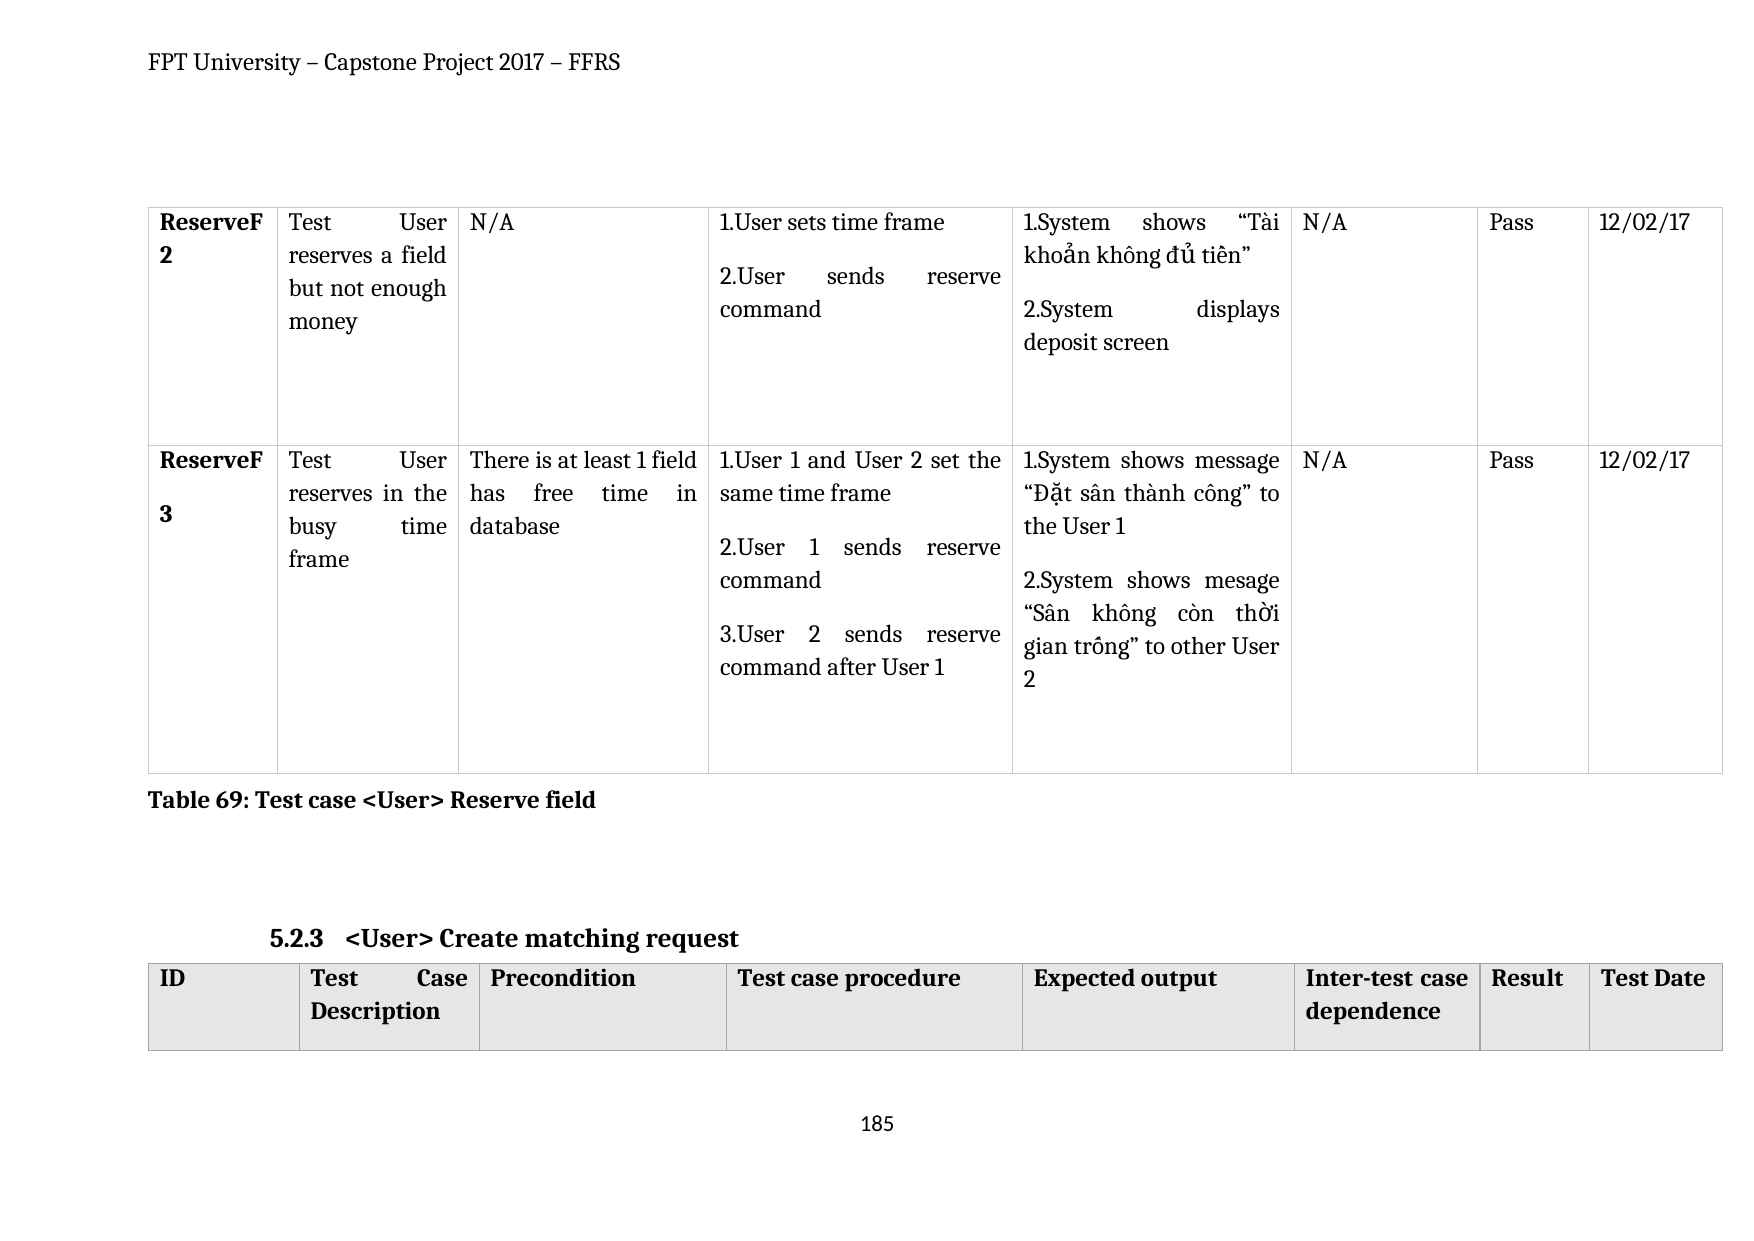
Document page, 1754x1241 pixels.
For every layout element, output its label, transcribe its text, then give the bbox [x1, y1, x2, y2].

subtitle <User> Create matching request [269, 923, 1606, 954]
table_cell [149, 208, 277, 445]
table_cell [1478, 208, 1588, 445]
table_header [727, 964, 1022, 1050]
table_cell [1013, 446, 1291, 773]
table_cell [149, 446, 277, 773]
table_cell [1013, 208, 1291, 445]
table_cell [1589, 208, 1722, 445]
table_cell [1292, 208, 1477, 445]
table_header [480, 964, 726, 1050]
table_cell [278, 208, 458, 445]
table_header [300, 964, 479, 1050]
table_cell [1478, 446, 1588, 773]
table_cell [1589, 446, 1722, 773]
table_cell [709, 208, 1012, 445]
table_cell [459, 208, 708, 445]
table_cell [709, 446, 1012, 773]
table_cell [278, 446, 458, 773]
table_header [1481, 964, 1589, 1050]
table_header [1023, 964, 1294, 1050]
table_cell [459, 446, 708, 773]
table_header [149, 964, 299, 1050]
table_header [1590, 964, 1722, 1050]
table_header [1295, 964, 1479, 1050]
list Table 69: Test case <User> Reserve field [148, 786, 1606, 815]
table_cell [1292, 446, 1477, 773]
